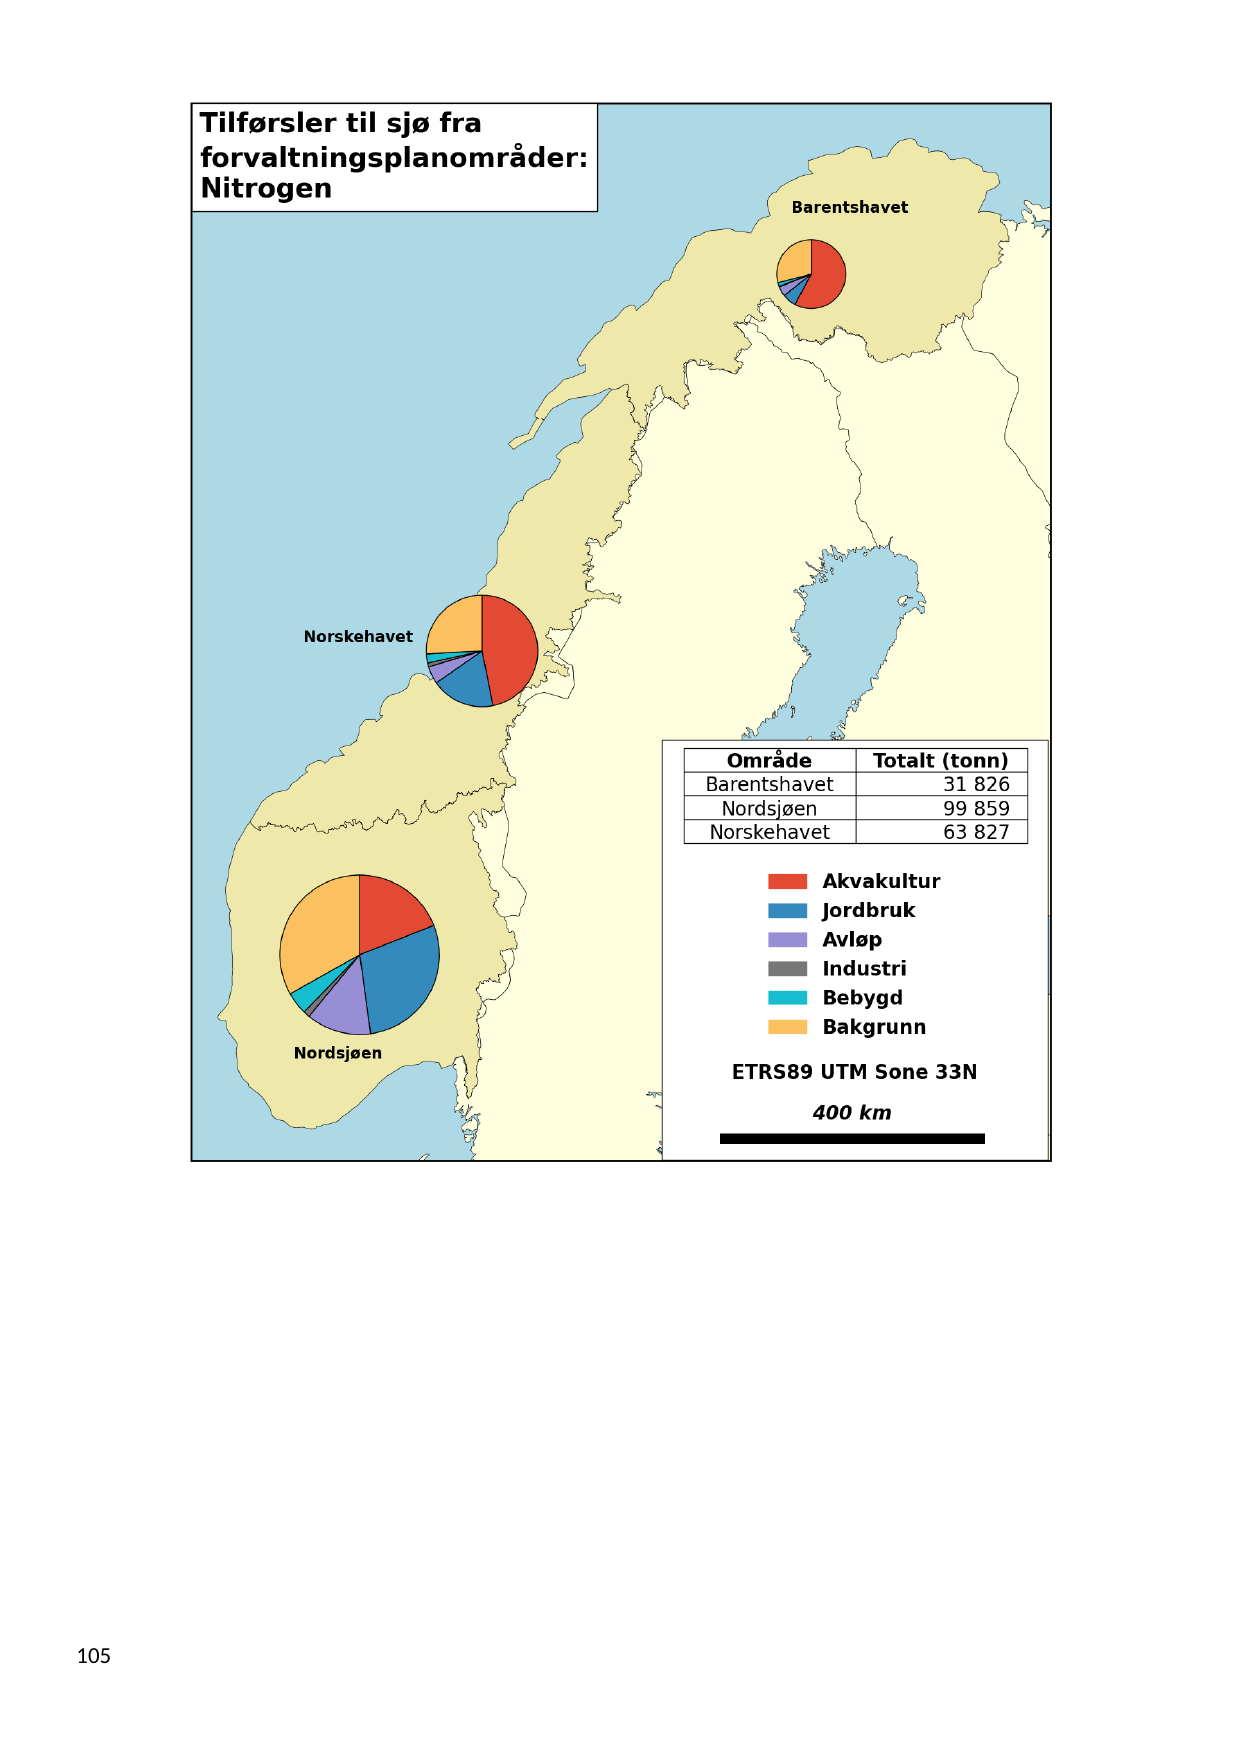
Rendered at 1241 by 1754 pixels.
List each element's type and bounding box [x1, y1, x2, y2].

picture [177, 90, 1063, 1174]
